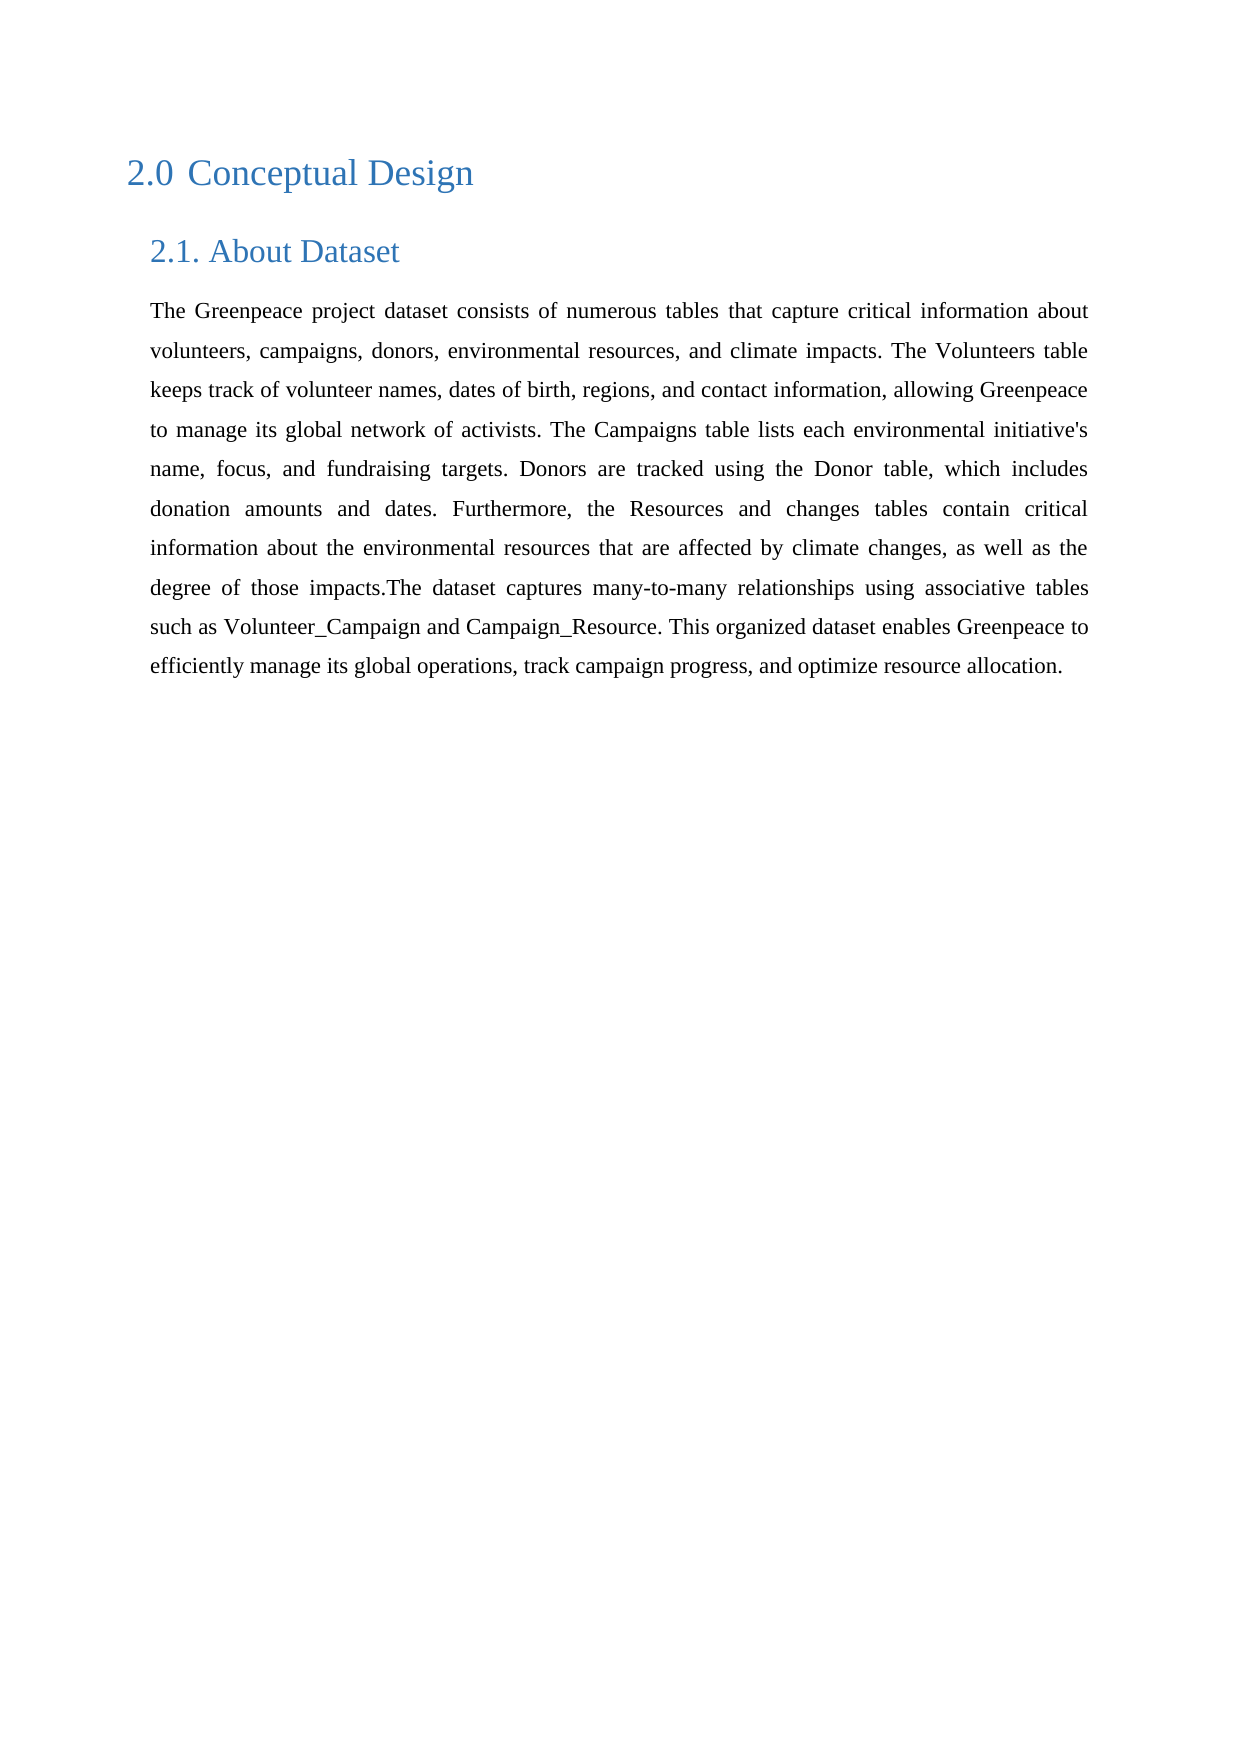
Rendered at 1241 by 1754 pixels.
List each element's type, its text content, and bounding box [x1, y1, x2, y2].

text The Greenpeace project dataset consists of numerous tables that capture critical information about volunteers, campaigns, donors, environmental resources, and climate impacts. The Volunteers table keeps track of volunteer names, dates of birth, regions, and contact information, allowing Greenpeace to manage its global network of activists. The Campaigns table lists each environmental initiative's name, focus, and fundraising targets. Donors are tracked using the Donor table, which includes donation amounts and dates. Furthermore, the Resources and changes tables contain critical information about the environmental resources that are affected by climate changes, as well as the degree of those impacts.The dataset captures many-to-many relationships using associative tables such as Volunteer_Campaign and Campaign_Resource. This organized dataset enables Greenpeace to efficiently manage its global operations, track campaign progress, and optimize resource allocation. [150, 297, 1090, 679]
subtitle 2.1. About Dataset [150, 231, 1090, 270]
subtitle Conceptual Design [150, 150, 1090, 193]
